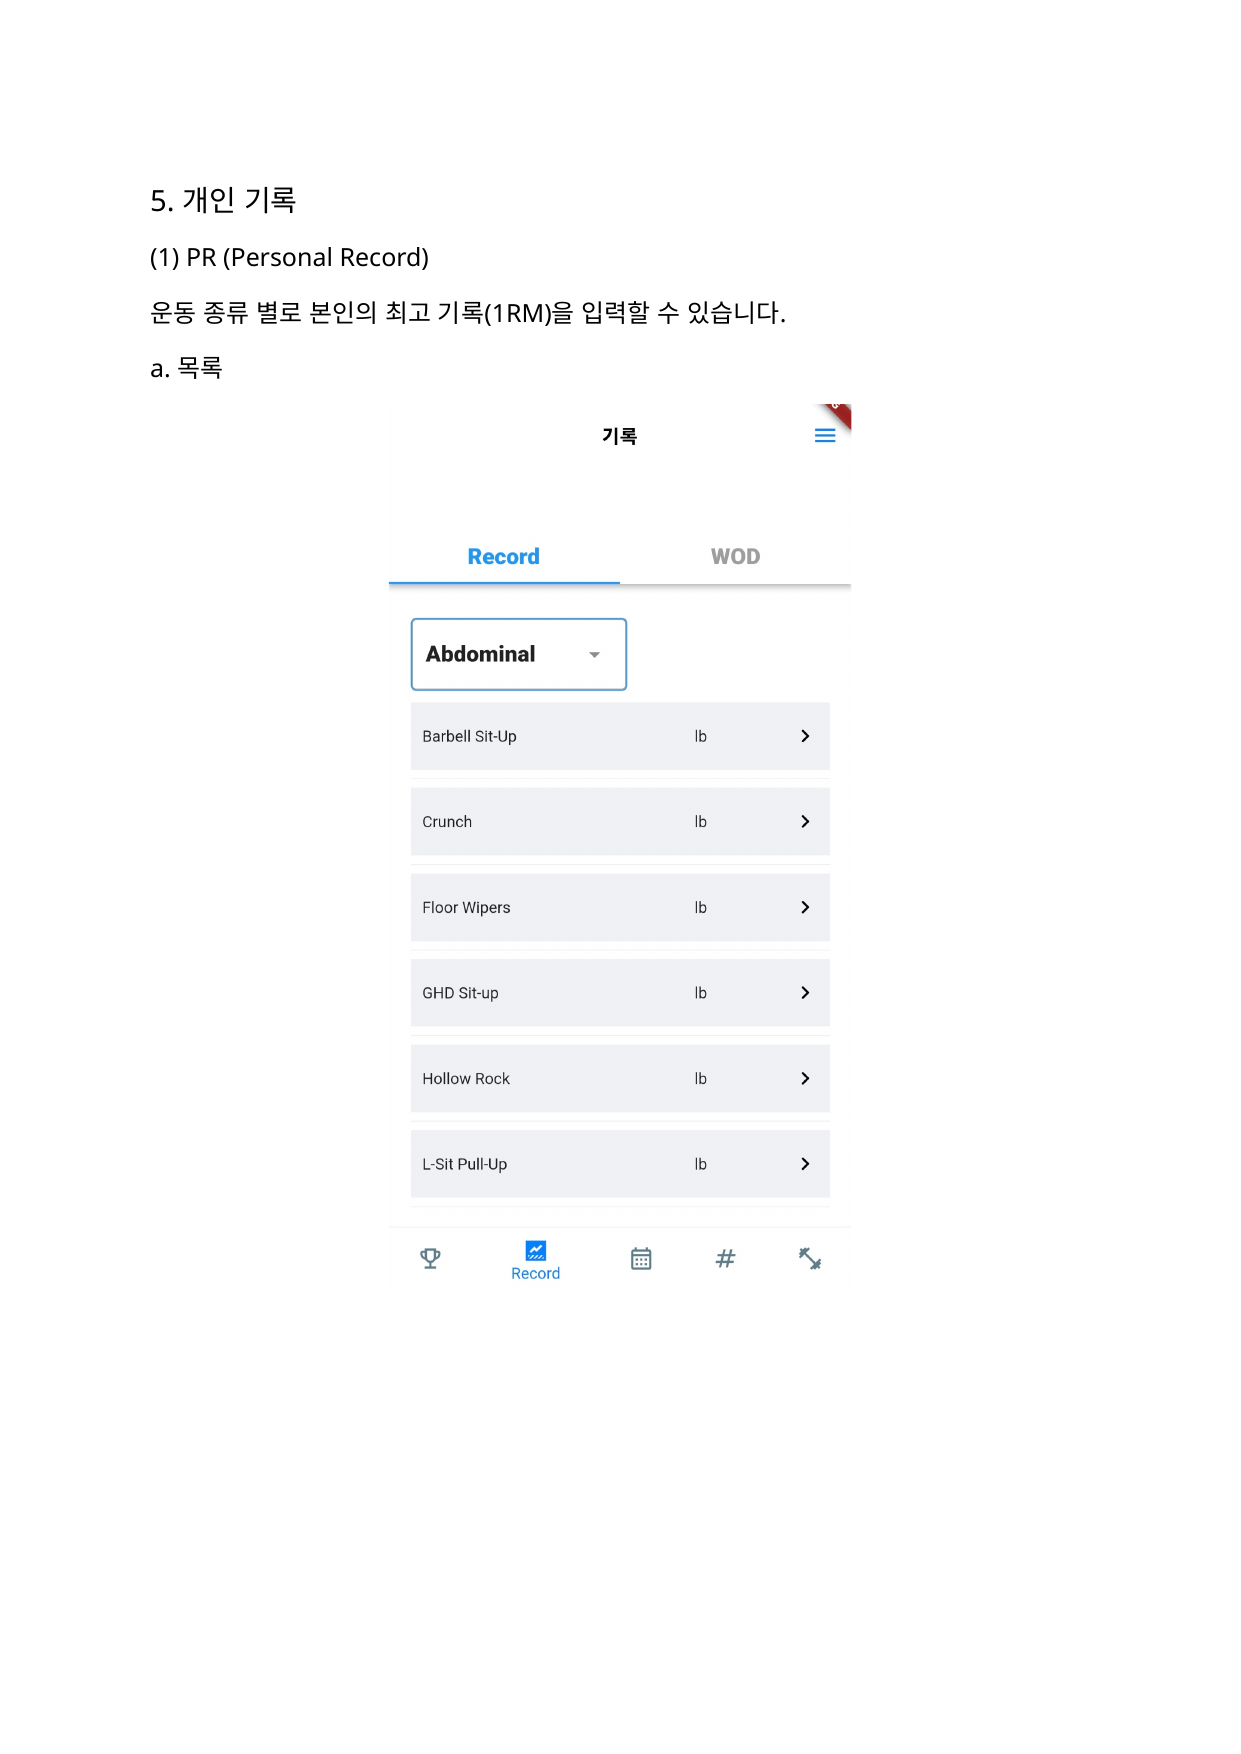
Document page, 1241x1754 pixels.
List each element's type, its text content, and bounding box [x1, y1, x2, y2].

picture [388, 404, 852, 1291]
text (1) PR (Personal Record) [150, 239, 1090, 274]
text a. 목록 [150, 349, 1090, 385]
text 5. 개인 기록 [150, 177, 1090, 219]
text 운동 종류 별로 본인의 최고 기록(1RM)을 입력할 수 있습니다. [150, 293, 1090, 329]
